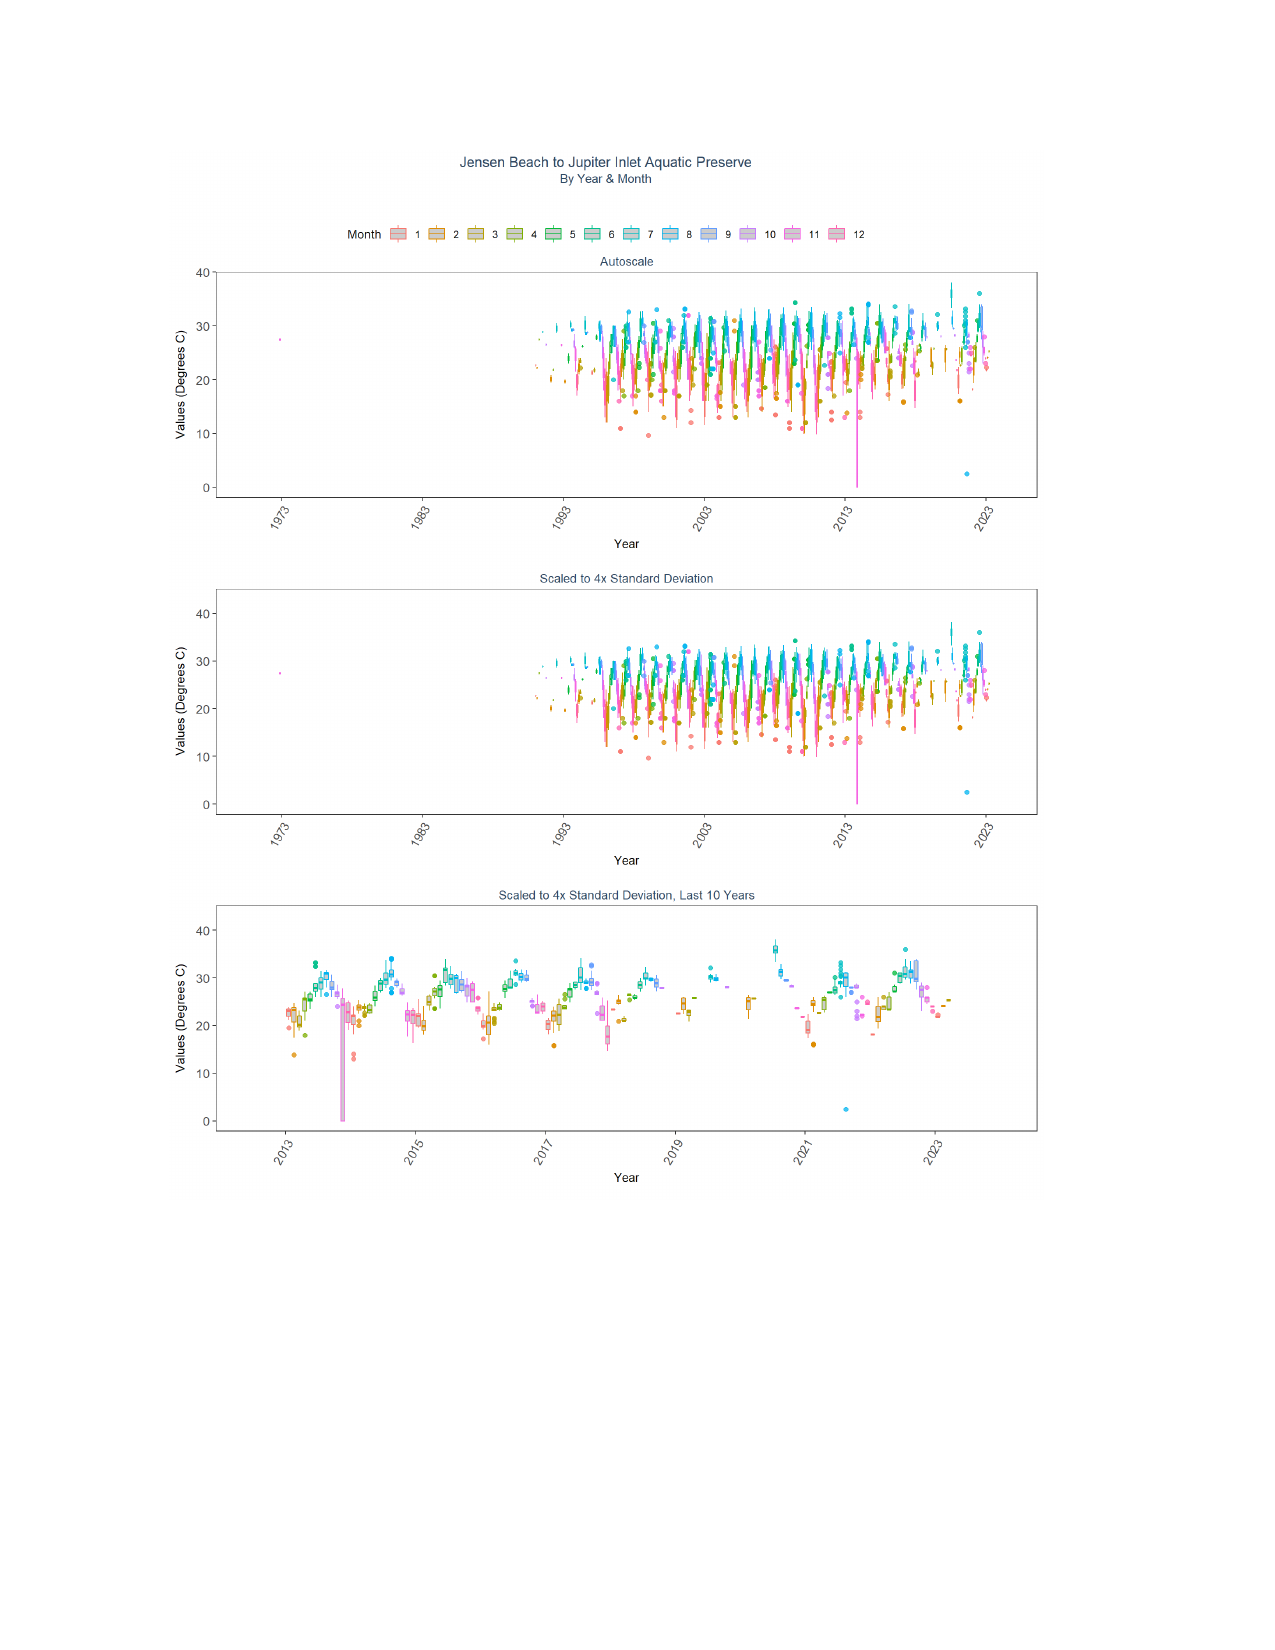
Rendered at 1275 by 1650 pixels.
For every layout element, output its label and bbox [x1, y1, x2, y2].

picture [168, 150, 1044, 1200]
